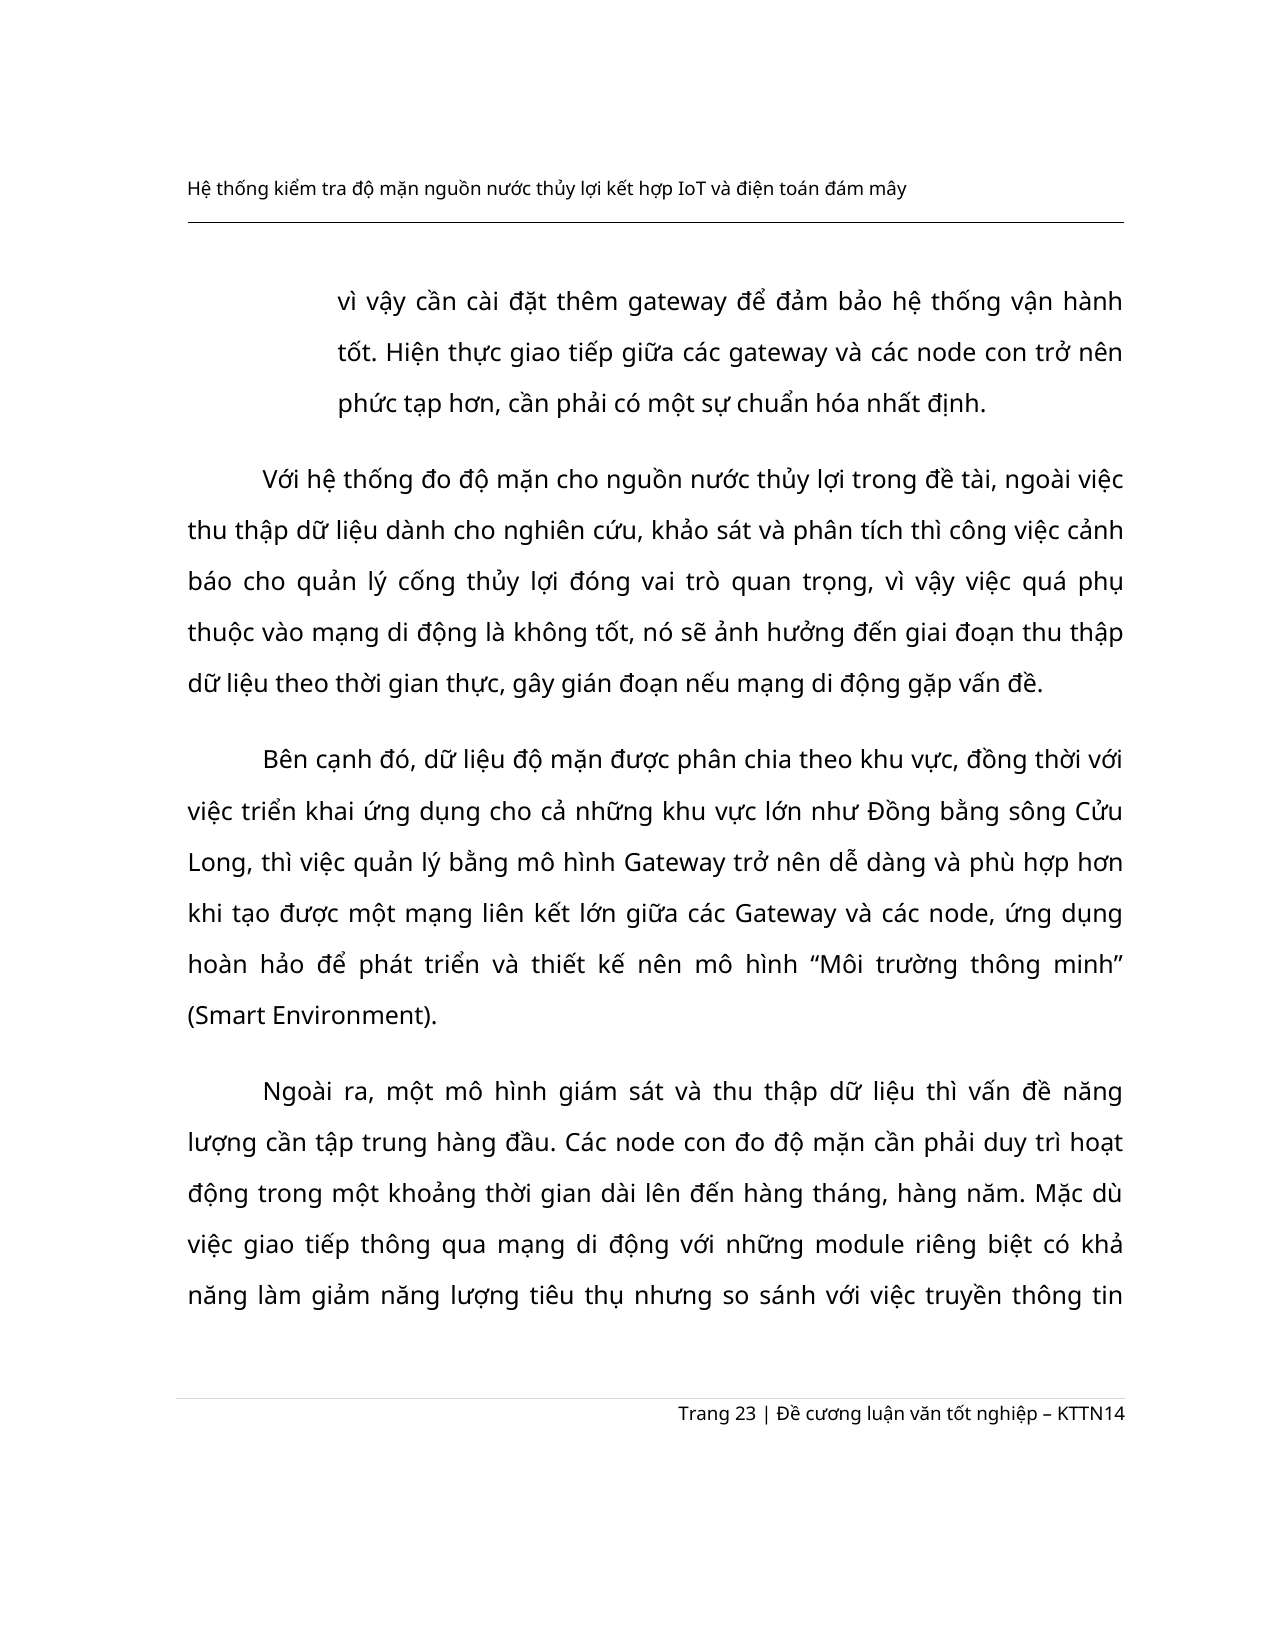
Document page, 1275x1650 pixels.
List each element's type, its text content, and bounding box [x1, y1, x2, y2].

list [300, 284, 1125, 420]
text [187, 1073, 1125, 1312]
text Bên cạnh đó, dữ liệu độ mặn được phân chia theo khu vực, đồng thời với việc triển khai ứng dụng cho cả những khu vực lớn như Đồng bằng sông Cửu Long, thì việc quản lý bằng mô hình Gateway trở nên dễ dàng và phù hợp hơn khi tạo được một mạng liên kết lớn giữa các Gateway và các node, ứng dụng hoàn hảo để phát triển và thiết kế nên mô hình “Môi trường thông minh” (Smart Environment). [187, 742, 1125, 1031]
text Với hệ thống đo độ mặn cho nguồn nước thủy lợi trong đề tài, ngoài việc thu thập dữ liệu dành cho nghiên cứu, khảo sát và phân tích thì công việc cảnh báo cho quản lý cống thủy lợi đóng vai trò quan trọng, vì vậy việc quá phụ thuộc vào mạng di động là không tốt, nó sẽ ảnh hưởng đến giai đoạn thu thập dữ liệu theo thời gian thực, gây gián đoạn nếu mạng di động gặp vấn đề. [187, 462, 1125, 700]
